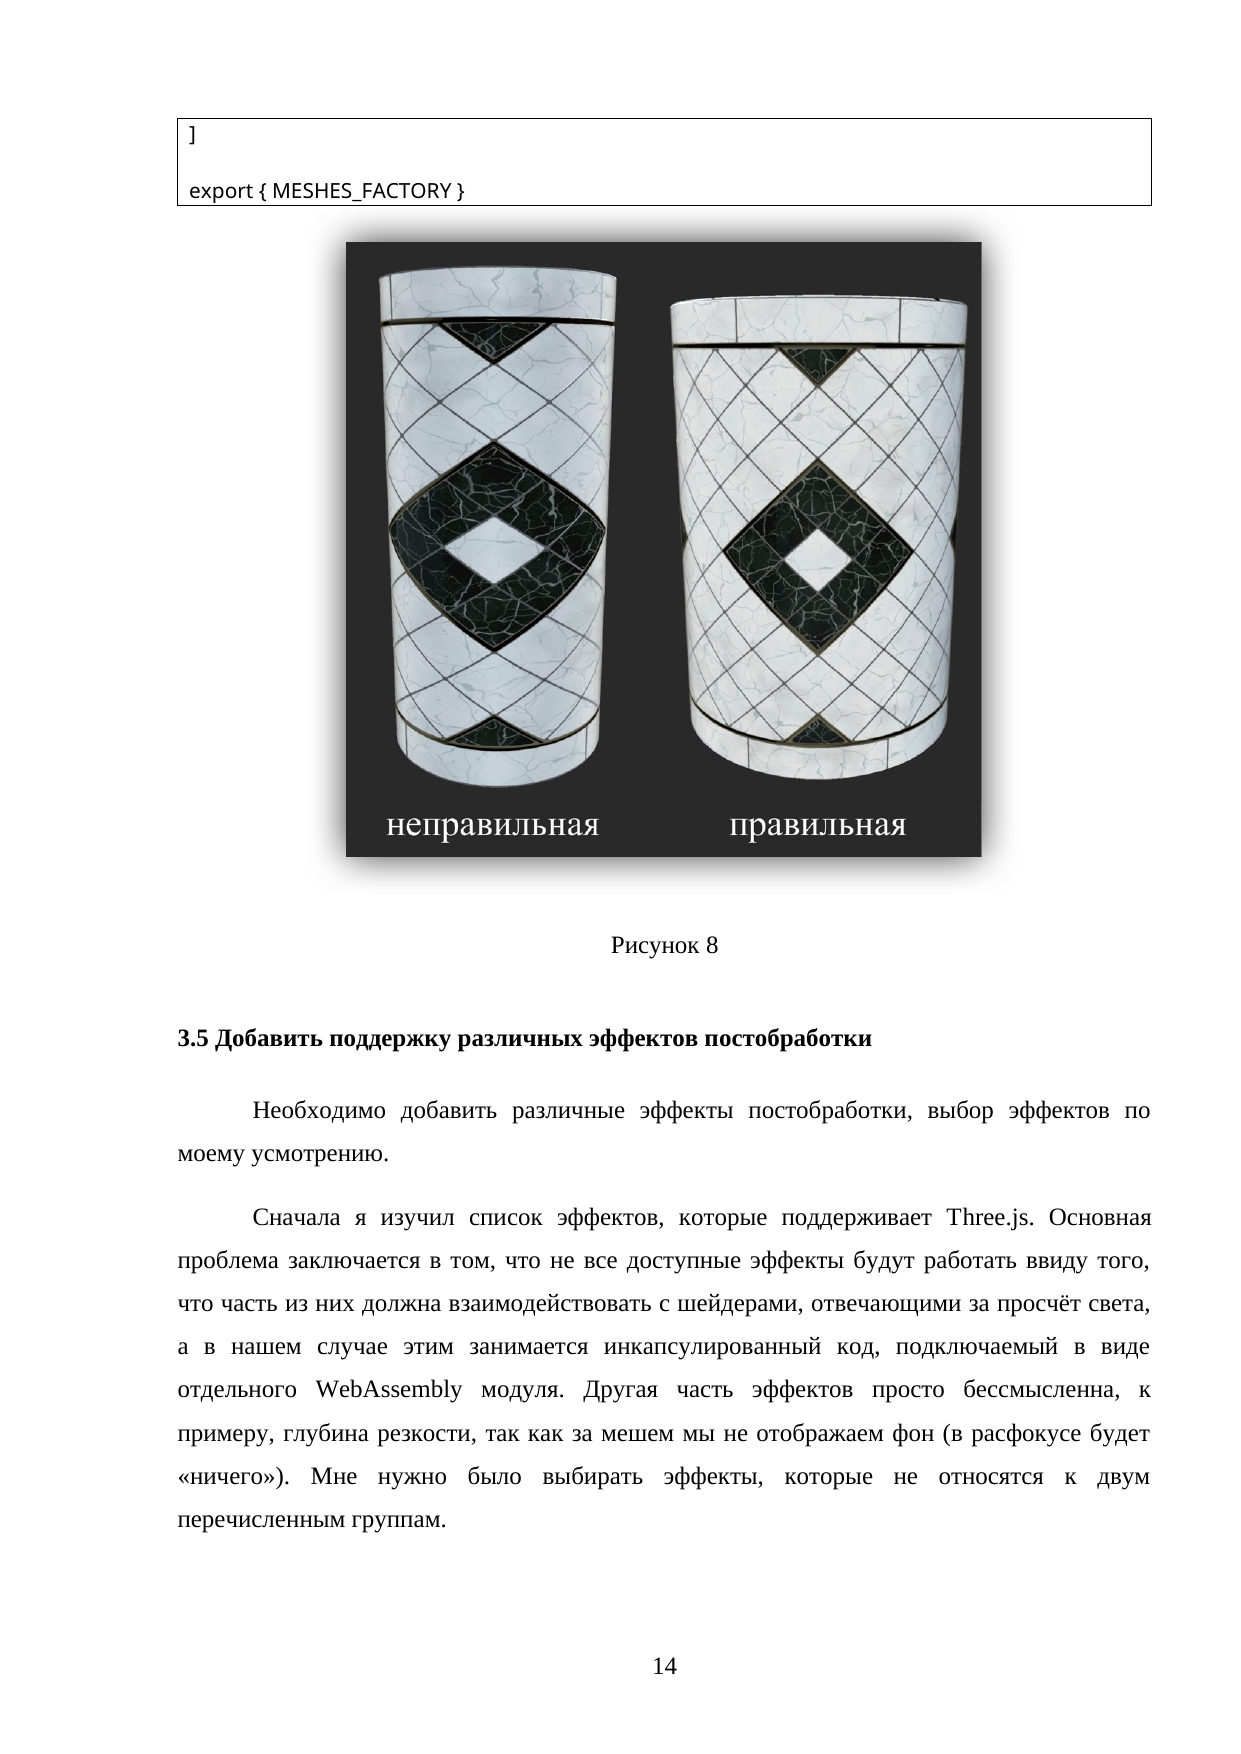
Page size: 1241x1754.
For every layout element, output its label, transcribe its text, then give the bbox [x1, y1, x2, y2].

text Необходимо добавить различные эффекты постобработки, выбор эффектов по моему усмотрению. [177, 1095, 1152, 1167]
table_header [178, 119, 1151, 204]
text Сначала я изучил список эффектов, которые поддерживает Three.js. Основная проблема заключается в том, что не все доступные эффекты будут работать ввиду того, что часть из них должна взаимодействовать с шейдерами, отвечающими за просчёт света, а в нашем случае этим занимается инкапсулированный код, подключаемый в виде отдельного WebAssembly модуля. Другая часть эффектов просто бессмысленна, к примеру, глубина резкости, так как за мешем мы не отображаем фон (в расфокусе будет «ничего»). Мне нужно было выбирать эффекты, которые не относятся к двум перечисленным группам. [177, 1202, 1152, 1533]
subtitle 3.5 Добавить поддержку различных эффектов постобработки [177, 1023, 1152, 1052]
text Рисунок 8 [177, 930, 1152, 959]
picture [346, 242, 982, 857]
